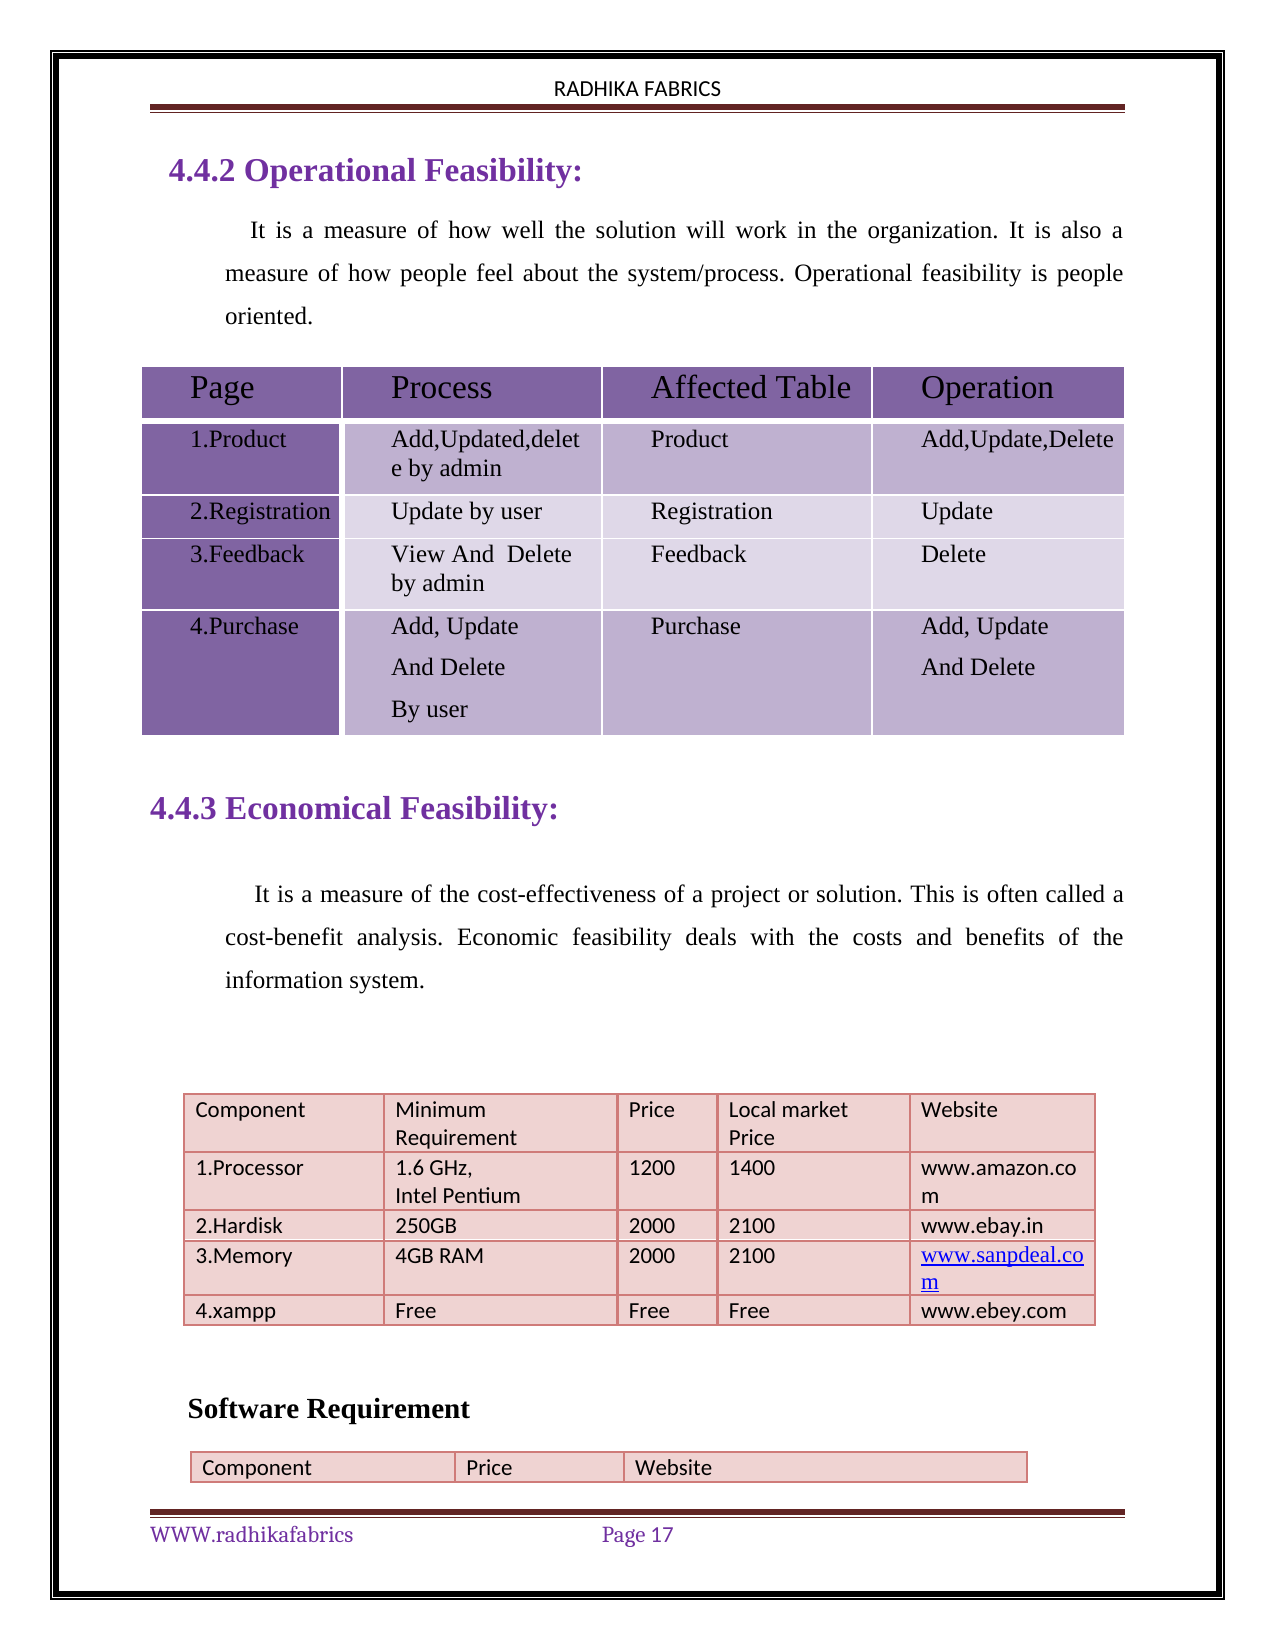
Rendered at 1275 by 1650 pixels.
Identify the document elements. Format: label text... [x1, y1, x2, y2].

table_cell Add, Update And Delete [873, 611, 1124, 735]
table_cell Delete [873, 539, 1124, 609]
table_cell Feedback [603, 539, 871, 609]
text It is a measure of how well the solution will work in the organization. It is also a measure of how people feel about the system/process. Operational feasibility is people oriented. [225, 215, 1125, 330]
table_cell www.ebey.com [911, 1296, 1094, 1324]
table_header Price [456, 1453, 623, 1481]
table_cell Product [603, 424, 871, 494]
table_header Process [343, 367, 601, 418]
table_header Local market Price [719, 1095, 909, 1151]
table_cell 3.Feedback [142, 539, 339, 609]
table_cell 2100 [719, 1211, 909, 1239]
table_header Price [619, 1095, 716, 1151]
table_cell 2.Registration [142, 496, 339, 538]
table_cell Free [385, 1296, 616, 1324]
table_cell 3.Memory [185, 1242, 383, 1294]
table_cell Update [873, 496, 1124, 538]
table_header Component [192, 1453, 454, 1481]
text 4.4.3 Economical Feasibility: [150, 788, 1125, 826]
table_cell Registration [603, 496, 871, 538]
table_header Website [911, 1095, 1094, 1151]
table_cell View And Delete by admin [345, 539, 601, 609]
table_cell 1.Processor [185, 1153, 383, 1209]
table_cell Add,Updated,delete by admin [345, 424, 601, 494]
table_cell 4.xampp [185, 1296, 383, 1324]
table_cell 4.Purchase [142, 611, 339, 735]
table_cell www.sanpdeal.com [911, 1242, 1094, 1294]
text Software Requirement [187, 1391, 1125, 1425]
table_cell 1.Product [142, 424, 339, 494]
table_cell Free [719, 1296, 909, 1324]
table_cell 2000 [619, 1211, 716, 1239]
table_cell Add,Update,Delete [873, 424, 1124, 494]
table_header Website [625, 1453, 1026, 1481]
table_cell www.ebay.in [911, 1211, 1094, 1239]
table_cell Update by user [345, 496, 601, 538]
table_cell Free [619, 1296, 716, 1324]
table_header Minimum Requirement [385, 1095, 616, 1151]
table_header Affected Table [603, 367, 871, 418]
text 4.4.2 Operational Feasibility: [150, 150, 1125, 188]
table_header Page [142, 367, 341, 418]
table_cell 2100 [719, 1242, 909, 1294]
table_header Operation [873, 367, 1124, 418]
table_cell 2000 [619, 1242, 716, 1294]
table_cell 2.Hardisk [185, 1211, 383, 1239]
table_cell 1200 [619, 1153, 716, 1209]
table_header Component [185, 1095, 383, 1151]
table_cell www.amazon.com [911, 1153, 1094, 1209]
text It is a measure of the cost-effectiveness of a project or solution. This is often called a cost-benefit analysis. Economic feasibility deals with the costs and benefits of the information system. [225, 879, 1125, 994]
table_cell 250GB [385, 1211, 616, 1239]
table_cell Add, Update And Delete By user [345, 611, 601, 735]
table_cell Purchase [603, 611, 871, 735]
table_cell 1.6 GHz, Intel Pentium [385, 1153, 616, 1209]
table_cell 4GB RAM [385, 1242, 616, 1294]
table_cell 1400 [719, 1153, 909, 1209]
